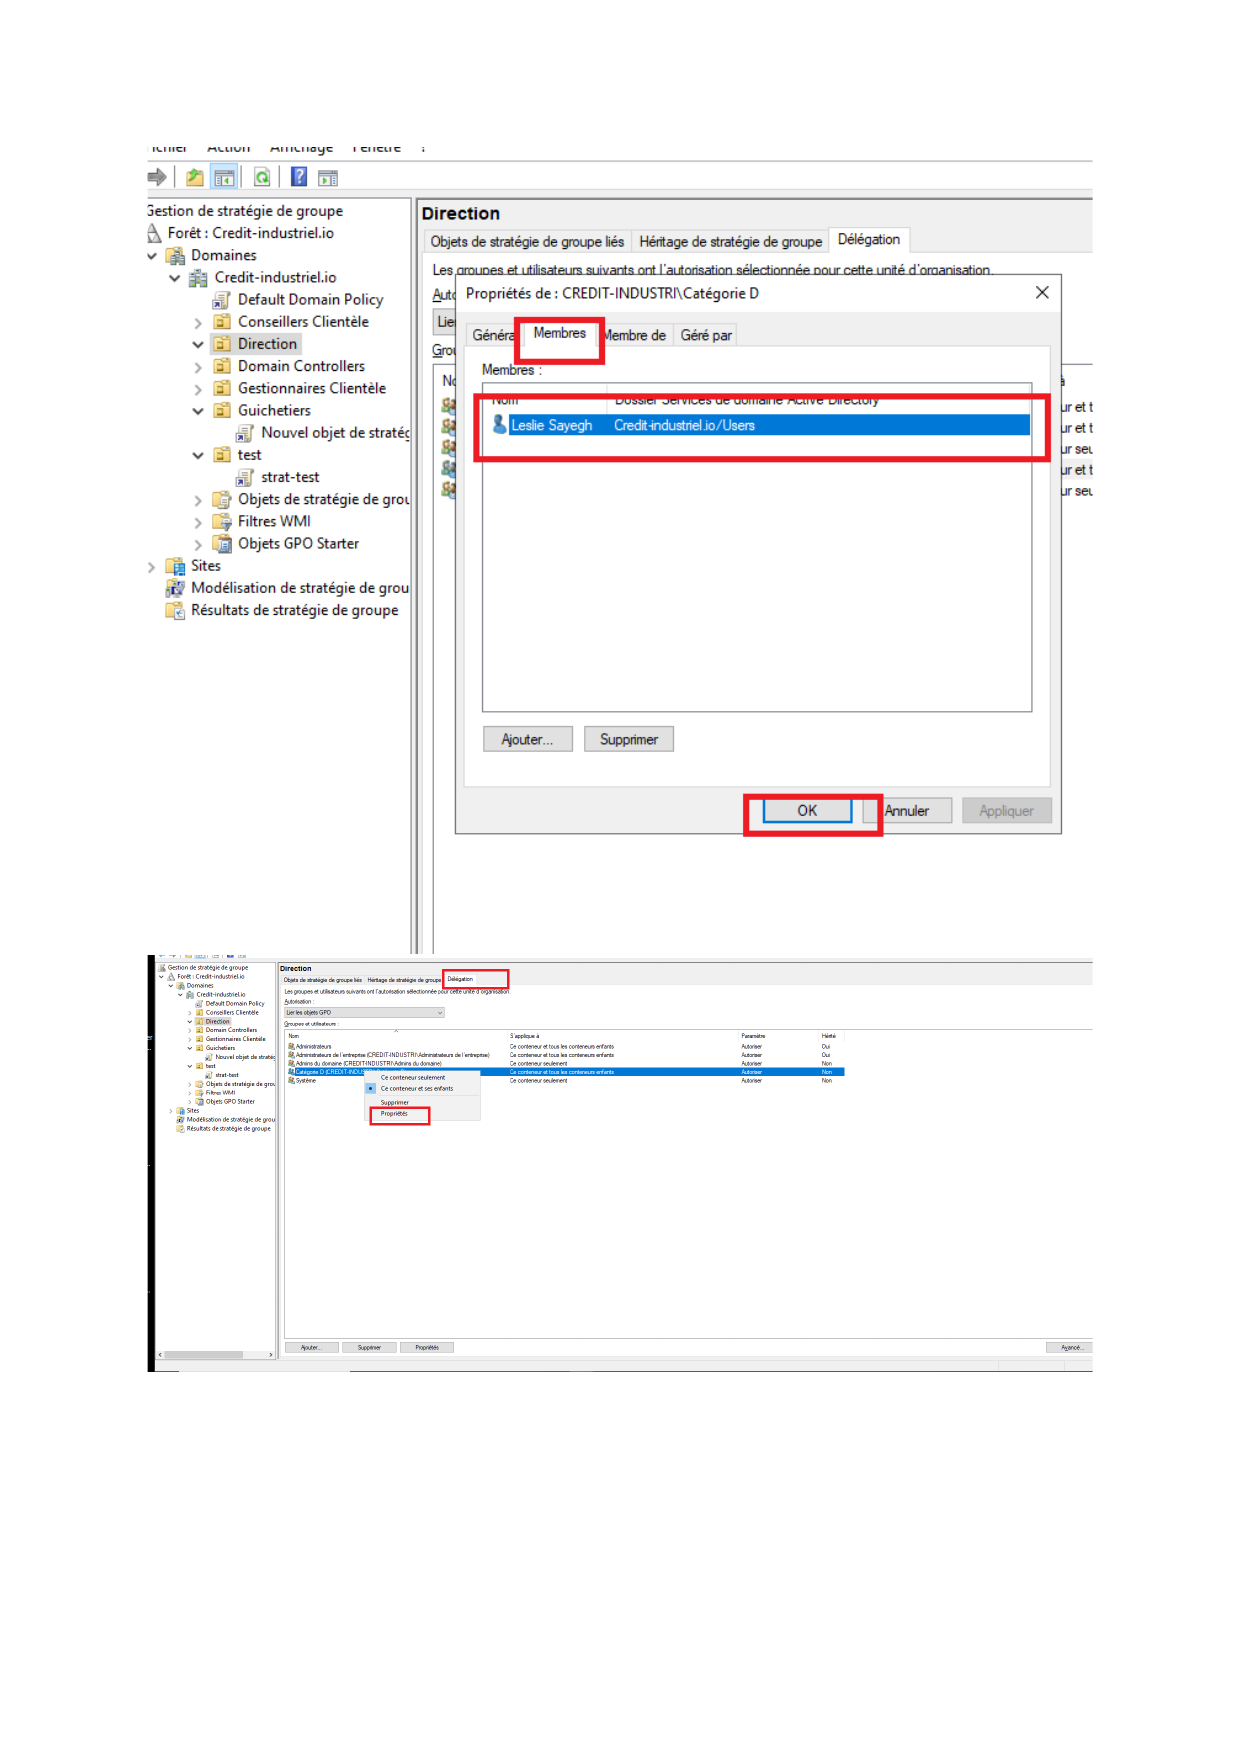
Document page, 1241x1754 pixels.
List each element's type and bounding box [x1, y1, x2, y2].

picture [147, 147, 1093, 954]
picture [147, 955, 1093, 1372]
